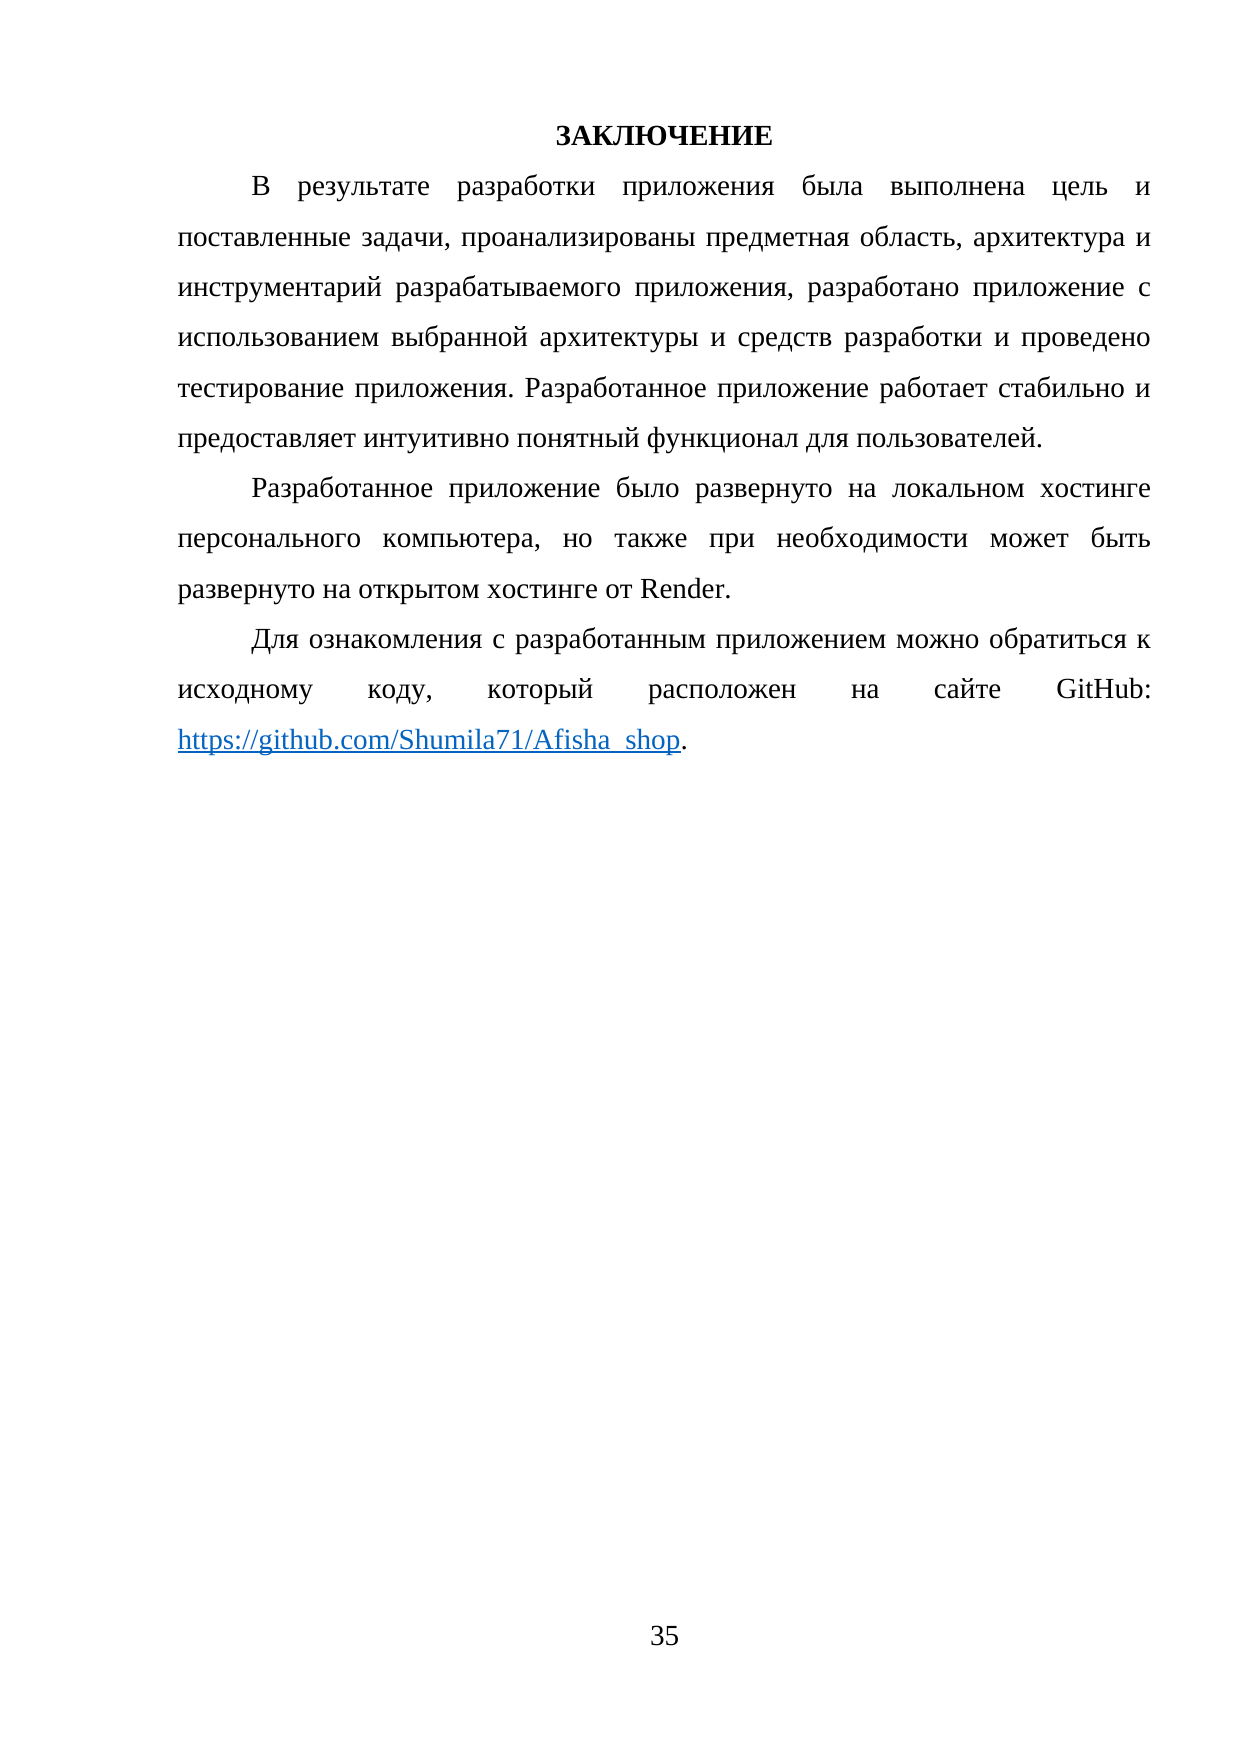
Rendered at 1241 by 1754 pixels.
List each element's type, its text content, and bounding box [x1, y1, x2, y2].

text В результате разработки приложения была выполнена цель и поставленные задачи, проанализированы предметная область, архитектура и инструментарий разрабатываемого приложения, разработано приложение с использованием выбранной архитектуры и средств разработки и проведено тестирование приложения. Разработанное приложение работает стабильно и предоставляет интуитивно понятный функционал для пользователей. [177, 168, 1152, 453]
text Разработанное приложение было развернуто на локальном хостинге персонального компьютера, но также при необходимости может быть развернуто на открытом хостинге от Render. [177, 470, 1152, 604]
text Для ознакомления с разработанным приложением можно обратиться к исходному коду, который расположен на сайте GitHub: https://github.com/Shumila71/Afisha_shop. [177, 621, 1152, 755]
text ЗАКЛЮЧЕНИЕ [177, 118, 1152, 152]
